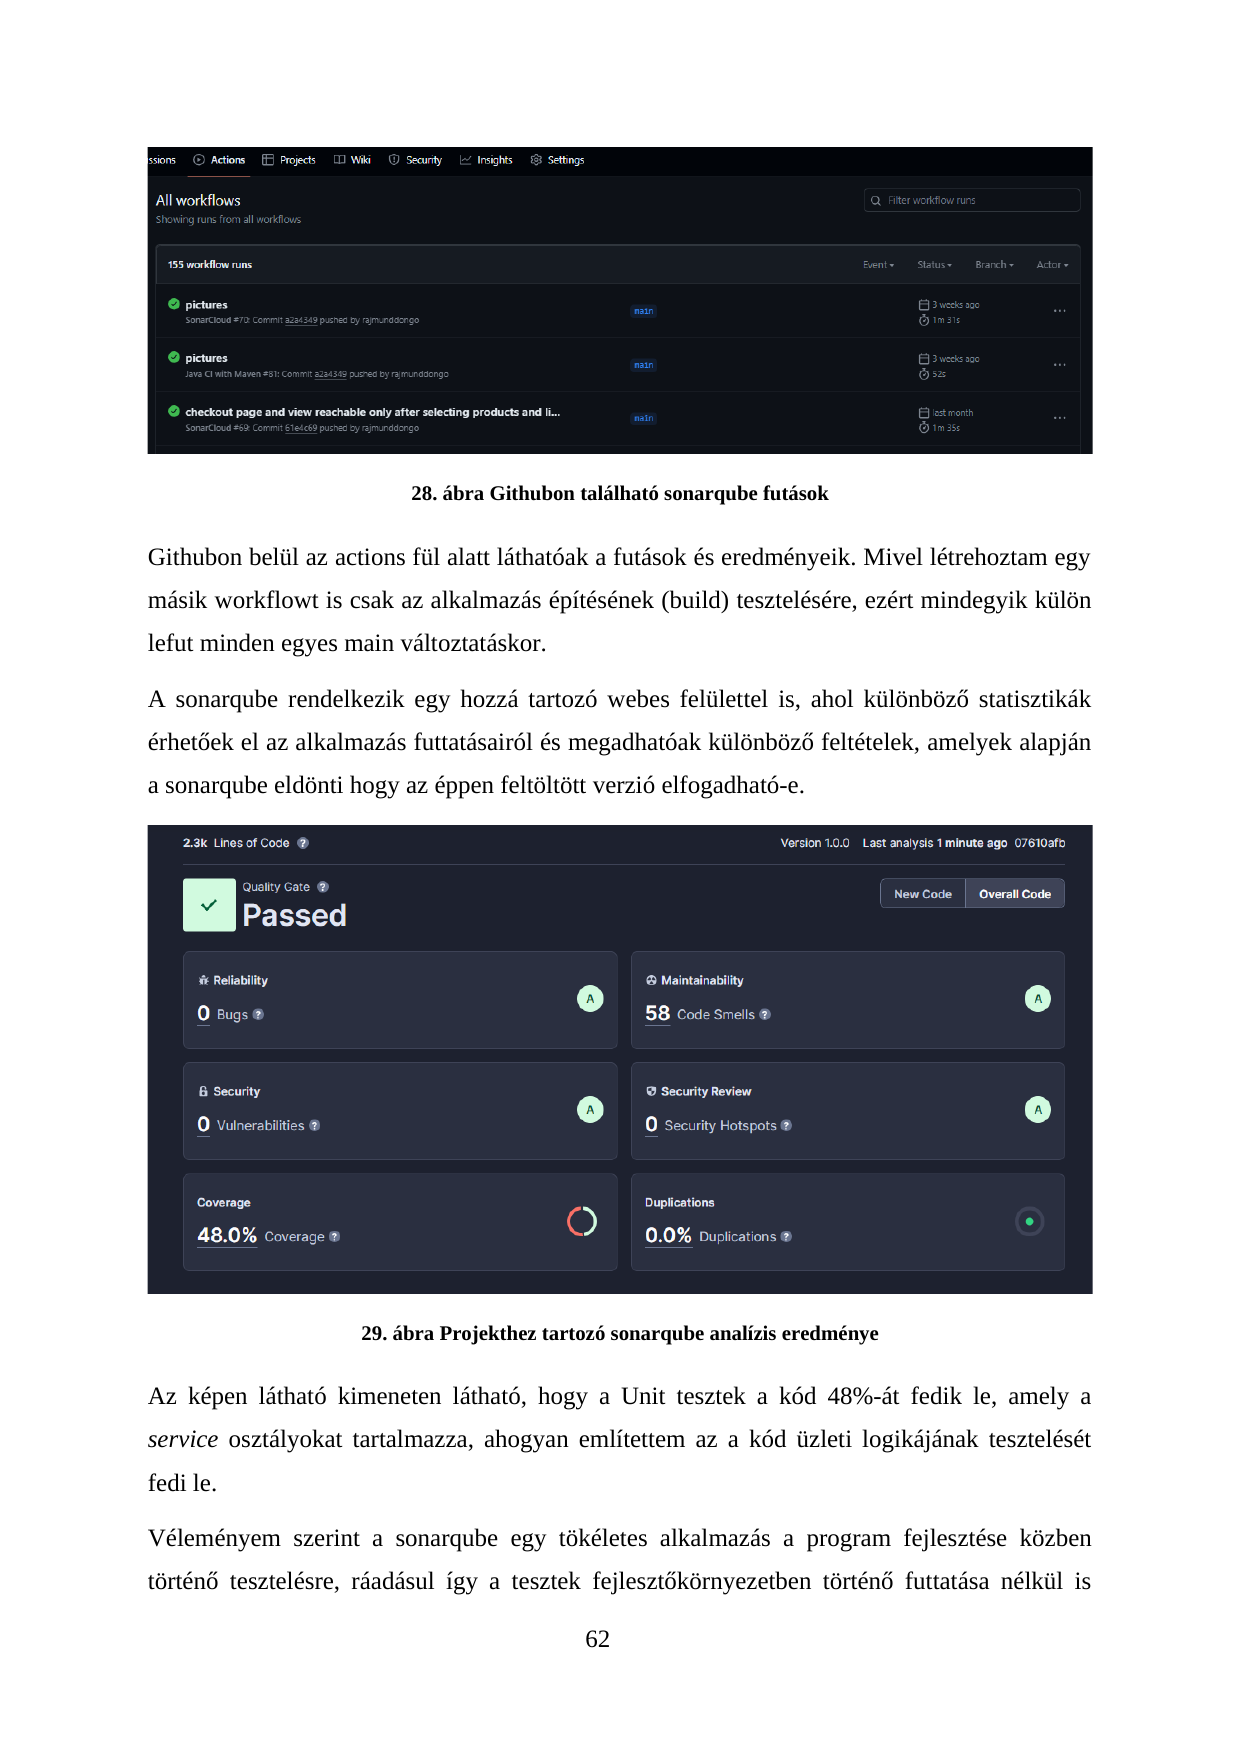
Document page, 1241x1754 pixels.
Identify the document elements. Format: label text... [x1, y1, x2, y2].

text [148, 1523, 1092, 1595]
picture [147, 825, 1093, 1294]
text A sonarqube rendelkezik egy hozzá tartozó webes felülettel is, ahol különböző statisztikák érhetőek el az alkalmazás futtatásairól és megadhatóak különböző feltételek, amelyek alapján a sonarqube eldönti hogy az éppen feltöltött verzió elfogadható-e. [148, 684, 1092, 799]
text Az képen látható kimeneten látható, hogy a Unit tesztek a kód 48%-át fedik le, amely a service osztályokat tartalmazza, ahogyan említettem az a kód üzleti logikájának tesztelését fedi le. [148, 1381, 1092, 1496]
text Githubon belül az actions fül alatt láthatóak a futások és eredményeik. Mivel létrehoztam egy másik workflowt is csak az alkalmazás építésének (build) tesztelésére, ezért mindegyik külön lefut minden egyes main változtatáskor. [148, 542, 1092, 657]
picture [147, 147, 1093, 454]
